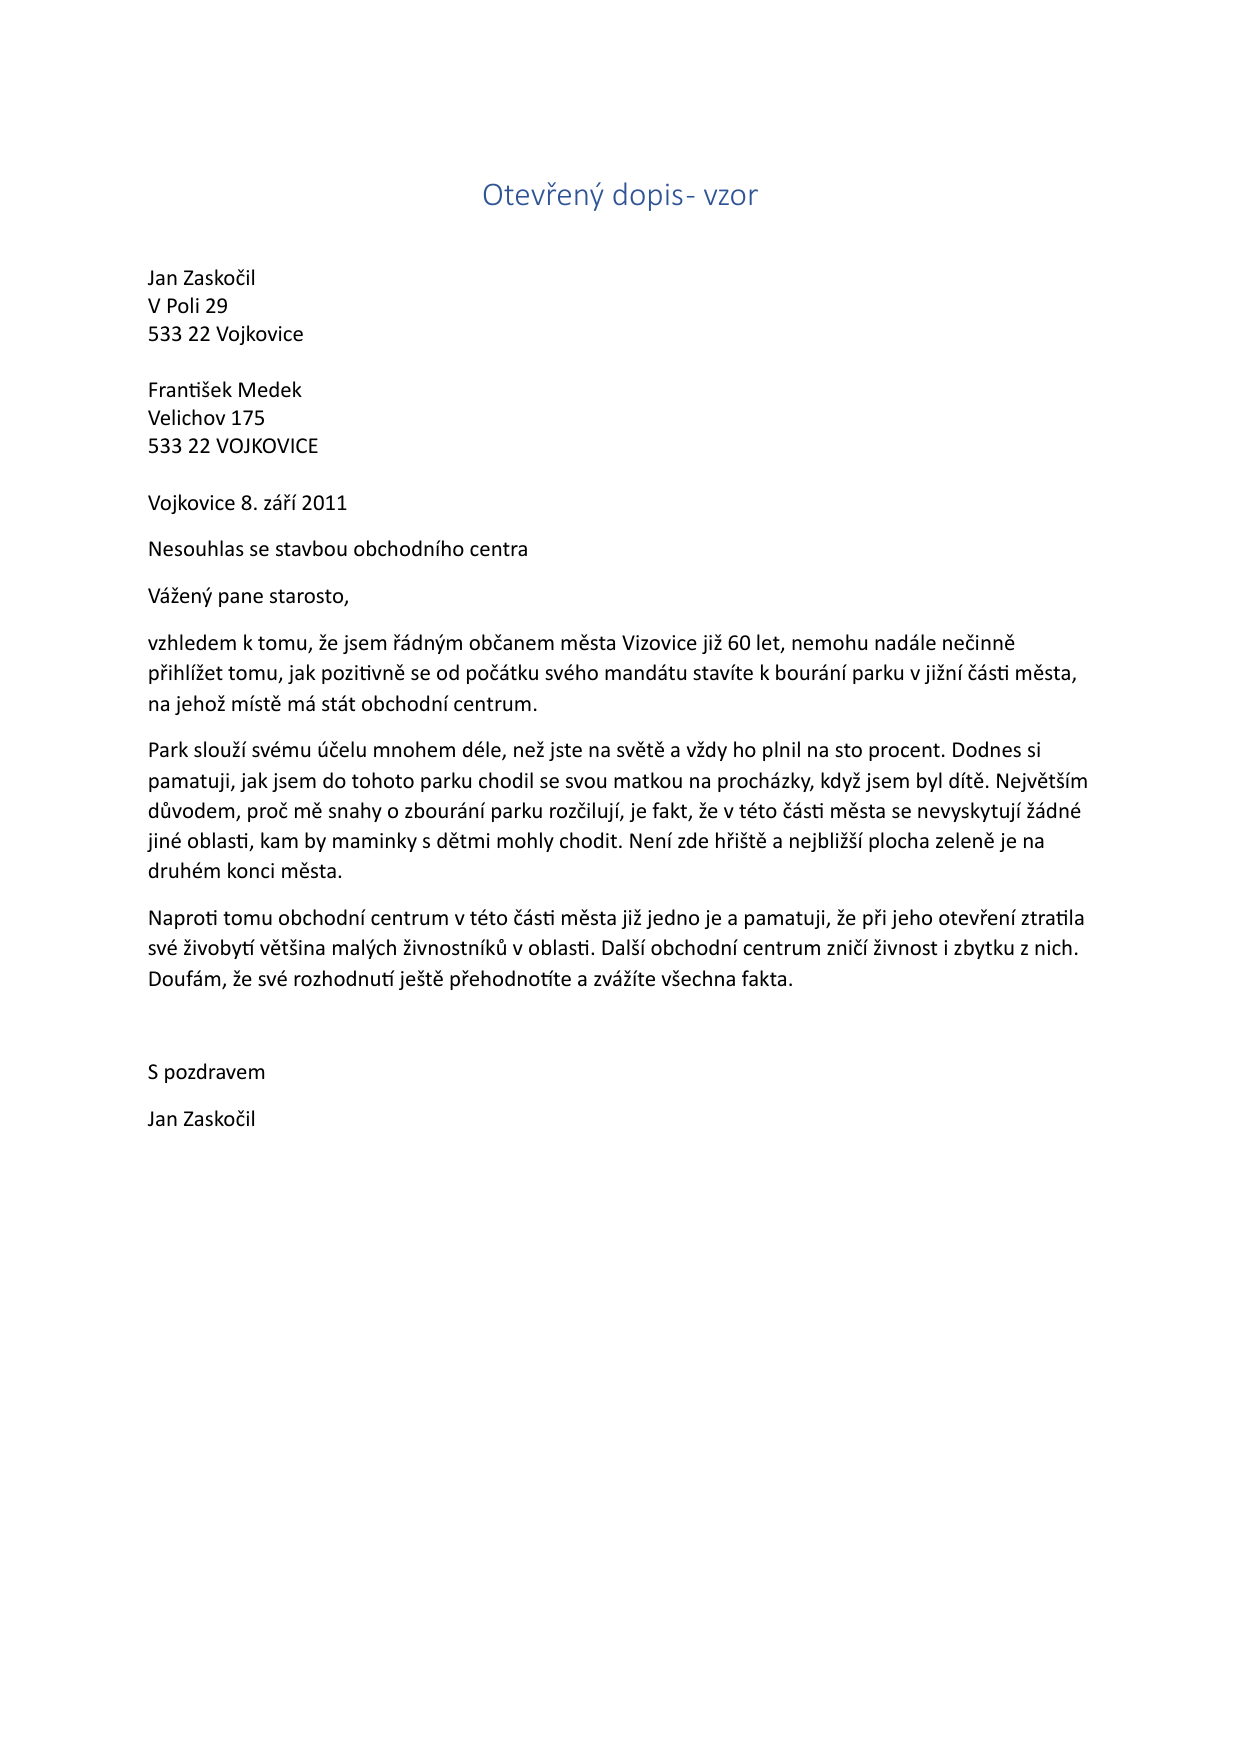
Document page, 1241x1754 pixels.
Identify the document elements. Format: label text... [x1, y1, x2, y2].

text Nesouhlas se stavbou obchodního centra [148, 534, 1093, 562]
text Park slouží svému účelu mnohem déle, než jste na světě a vždy ho plnil na sto procent. Dodnes si pamatuji, jak jsem do tohoto parku chodil se svou matkou na procházky, když jsem byl dítě. Největším důvodem, proč mě snahy o zbourání parku rozčilují, je fakt, že v této části města se nevyskytují žádné jiné oblasti, kam by maminky s dětmi mohly chodit. Není zde hřiště a nejbližší plocha zeleně je na druhém konci města. [148, 736, 1093, 884]
text Vážený pane starosto, [148, 581, 1093, 609]
text vzhledem k tomu, že jsem řádným občanem města Vizovice již 60 let, nemohu nadále nečinně přihlížet tomu, jak pozitivně se od počátku svého mandátu stavíte k bourání parku v jižní části města, na jehož místě má stát obchodní centrum. [148, 628, 1093, 717]
text S pozdravem [148, 1057, 1093, 1085]
text František Medek [148, 376, 1093, 403]
text Naproti tomu obchodní centrum v této části města již jedno je a pamatuji, že při jeho otevření ztratila své živobytí většina malých živnostníků v oblasti. Další obchodní centrum zničí živnost i zbytku z nich. Doufám, že své rozhodnutí ještě přehodnotíte a zvážíte všechna fakta. [148, 903, 1093, 992]
text Vojkovice 8. září 2011 [148, 488, 1093, 516]
text Jan Zaskočil [148, 263, 1093, 291]
text V Poli 29 [148, 291, 1093, 319]
text Jan Zaskočil [148, 1104, 1093, 1132]
text Velichov 175 [148, 403, 1093, 432]
text 533 22 Vojkovice [148, 319, 1093, 347]
text 533 22 VOJKOVICE [148, 432, 1093, 459]
subtitle Otevřený dopis - vzor [148, 173, 1093, 213]
